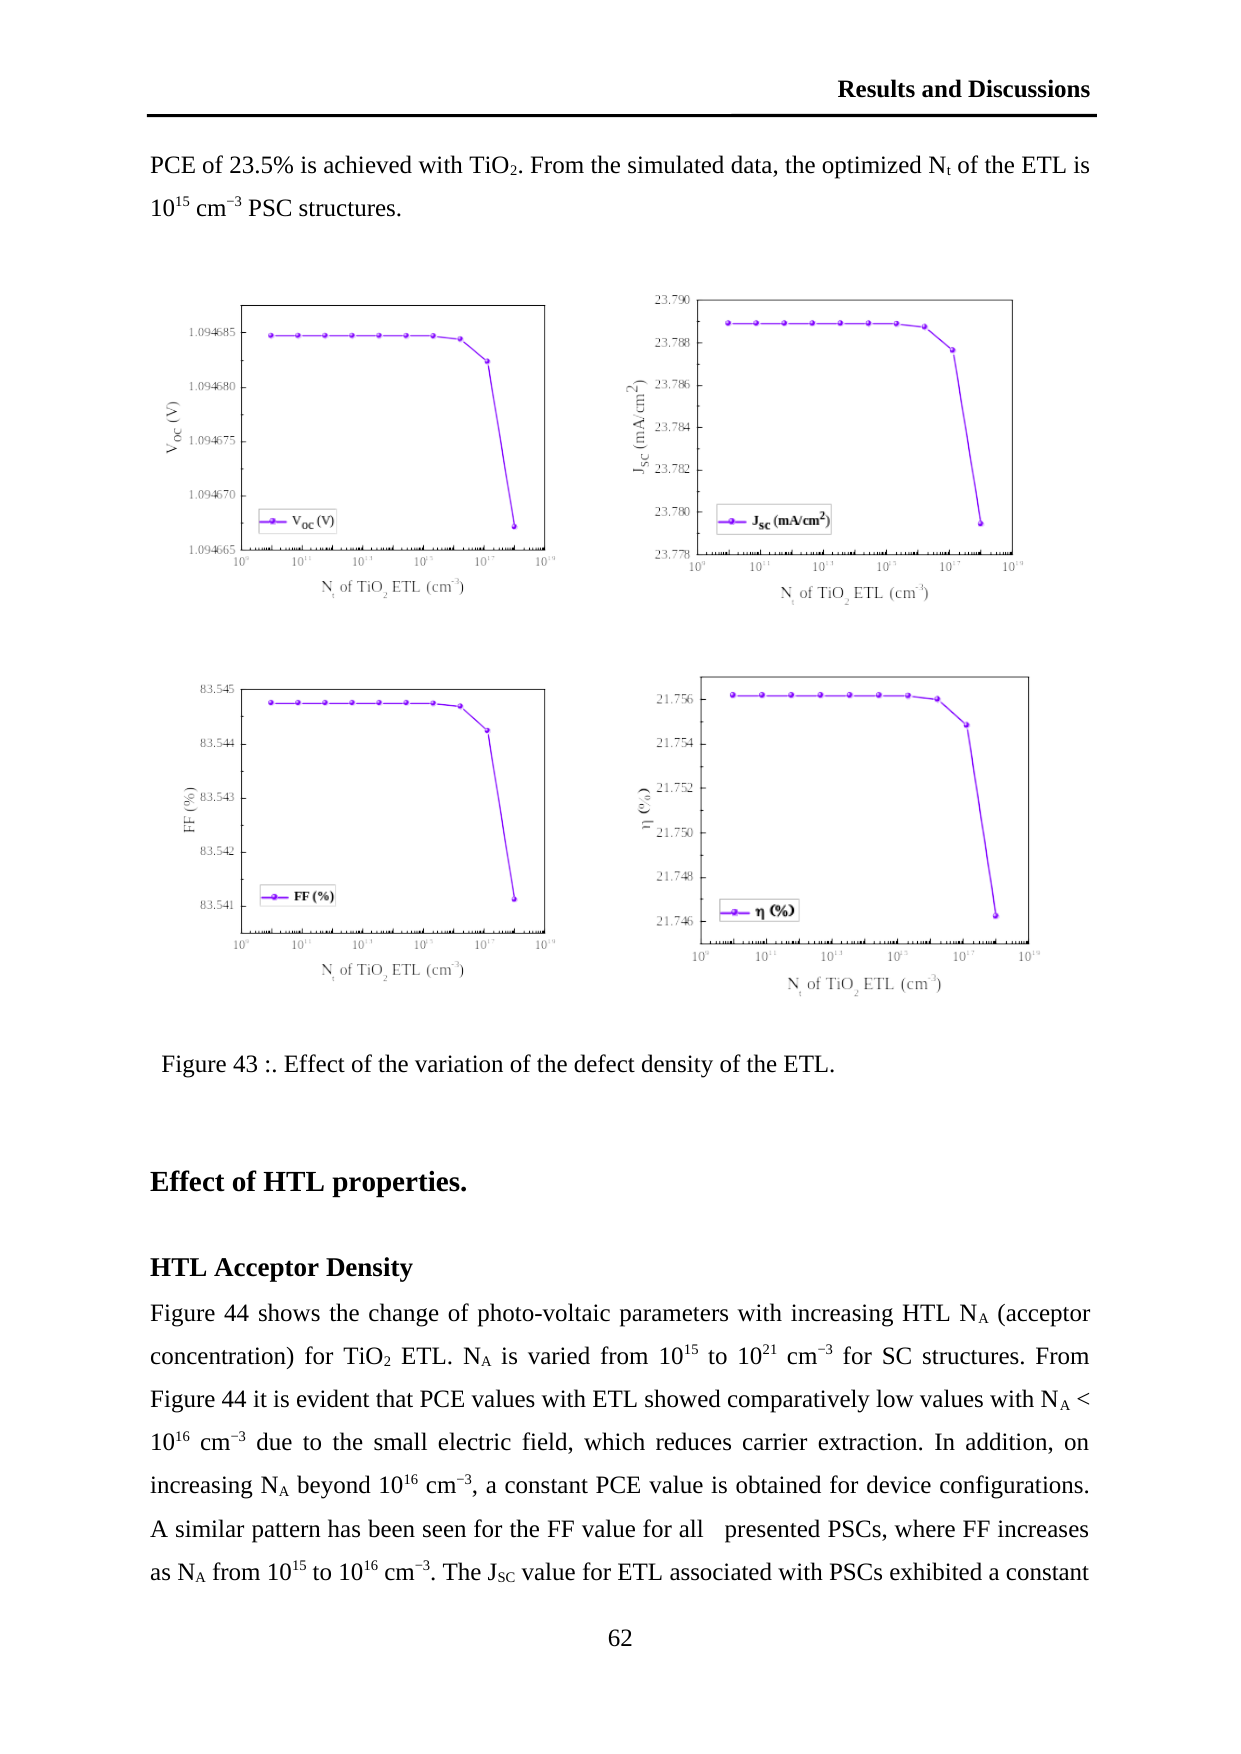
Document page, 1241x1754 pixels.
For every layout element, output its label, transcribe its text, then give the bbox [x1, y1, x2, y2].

table_cell Figure 43 :. Effect of the variation of the defect density of the ETL. [150, 1020, 1090, 1122]
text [150, 150, 1090, 222]
table_cell [150, 628, 603, 1019]
table_header [150, 253, 603, 628]
subtitle HTL Acceptor Density [150, 1251, 1090, 1283]
subtitle Effect of HTL properties. [150, 1164, 1090, 1197]
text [150, 1298, 1090, 1586]
table_cell [603, 628, 1090, 1019]
table_header [603, 253, 1090, 628]
